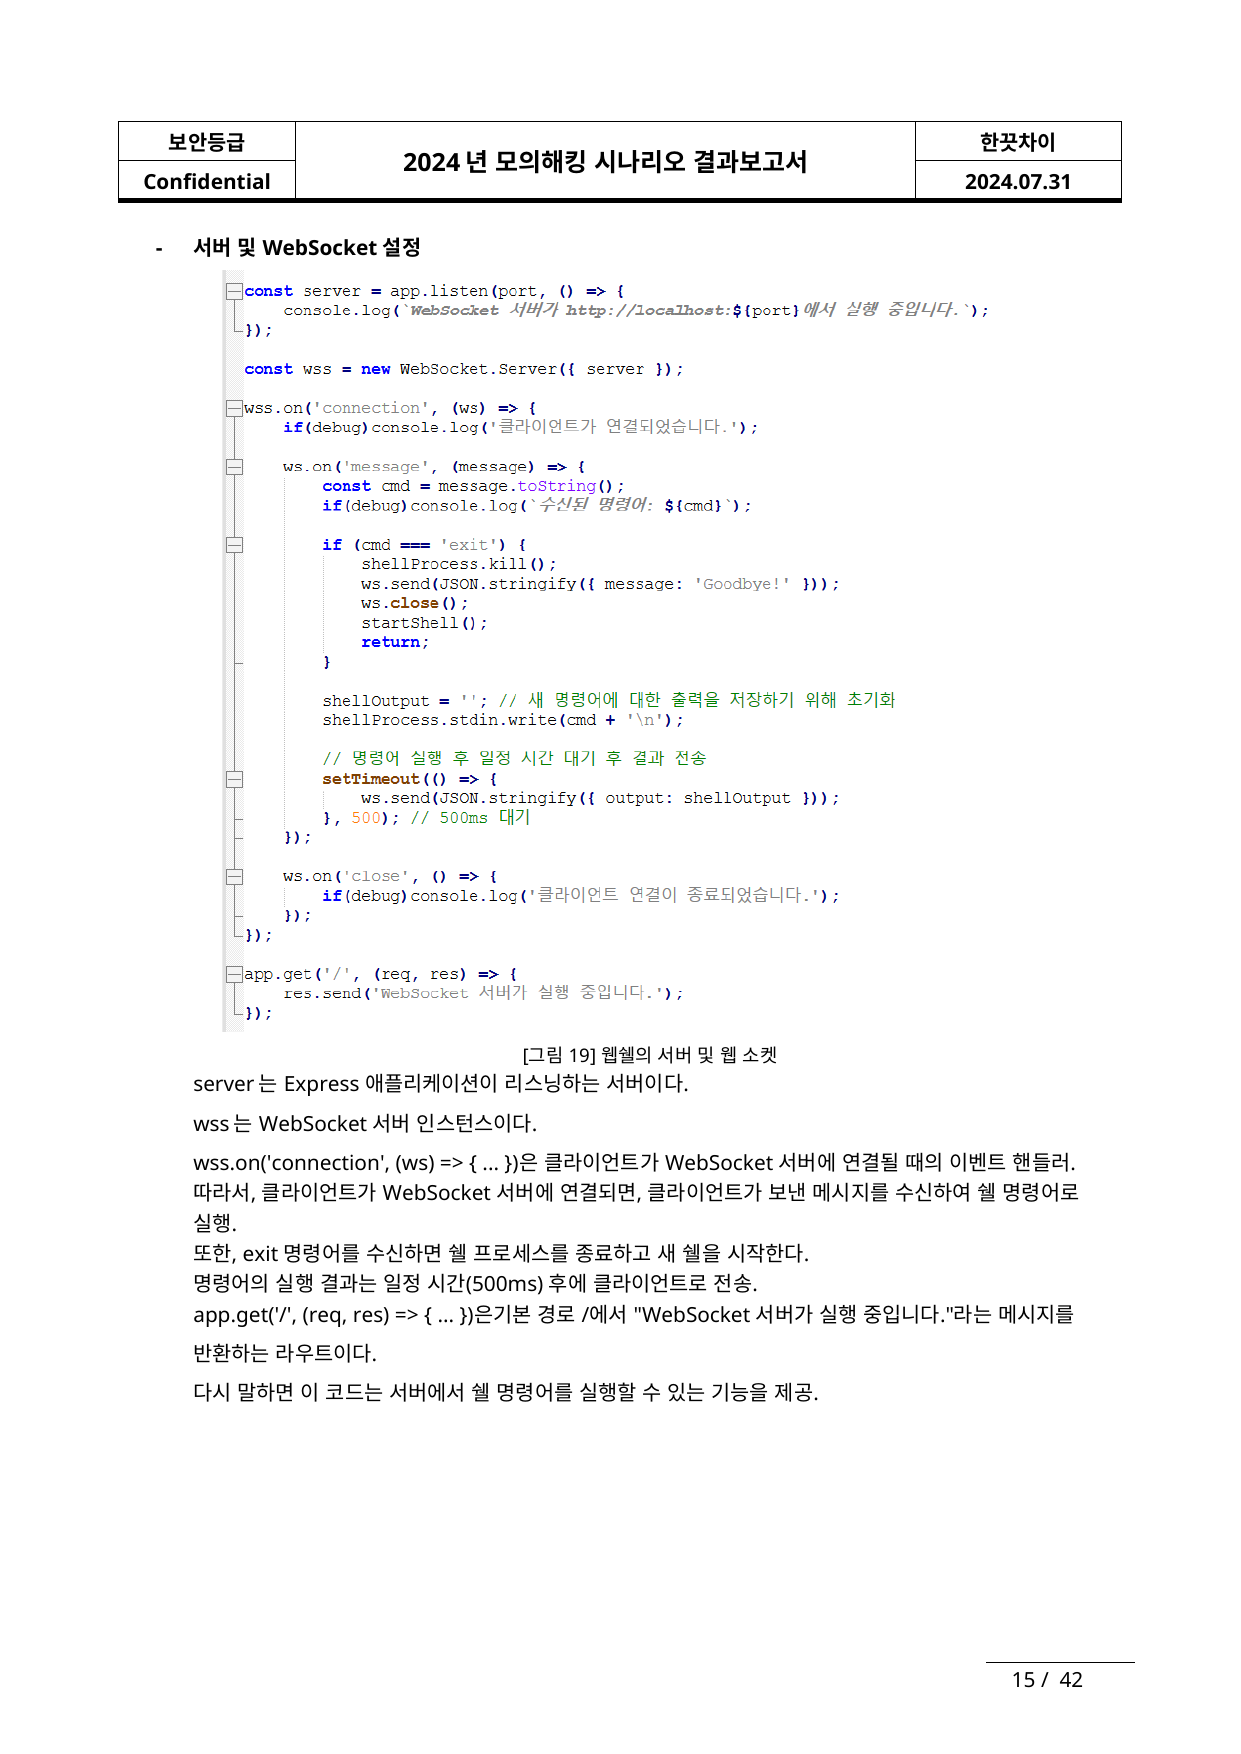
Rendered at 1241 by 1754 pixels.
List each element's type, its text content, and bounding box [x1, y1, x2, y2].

text server는 Express 애플리케이션이 리스닝하는 서버이다. [193, 1067, 1122, 1098]
text wss는 WebSocket 서버 인스턴스이다. [193, 1107, 1122, 1137]
text wss.on('connection', (ws) => { ... })은 클라이언트가 WebSocket 서버에 연결될 때의 이벤트 핸들러. [193, 1146, 1122, 1177]
text 또한, exit 명령어를 수신하면 쉘 프로세스를 종료하고 새 쉘을 시작한다. [193, 1237, 1122, 1267]
text 따라서, 클라이언트가 WebSocket 서버에 연결되면, 클라이언트가 보낸 메시지를 수신하여 쉘 명령어로 실행. [193, 1177, 1122, 1237]
text 명령어의 실행 결과는 일정 시간(500ms) 후에 클라이언트로 전송. [193, 1267, 1122, 1298]
list 서버 및 WebSocket 설정 [156, 231, 1122, 262]
picture [222, 270, 1019, 1032]
text app.get('/', (req, res) => { ... })은기본 경로 /에서 "WebSocket 서버가 실행 중입니다."라는 메시지를 반환하는 라우트이다. [193, 1298, 1122, 1367]
text 다시 말하면 이 코드는 서버에서 쉘 명령어를 실행할 수 있는 기능을 제공. [193, 1377, 1122, 1407]
